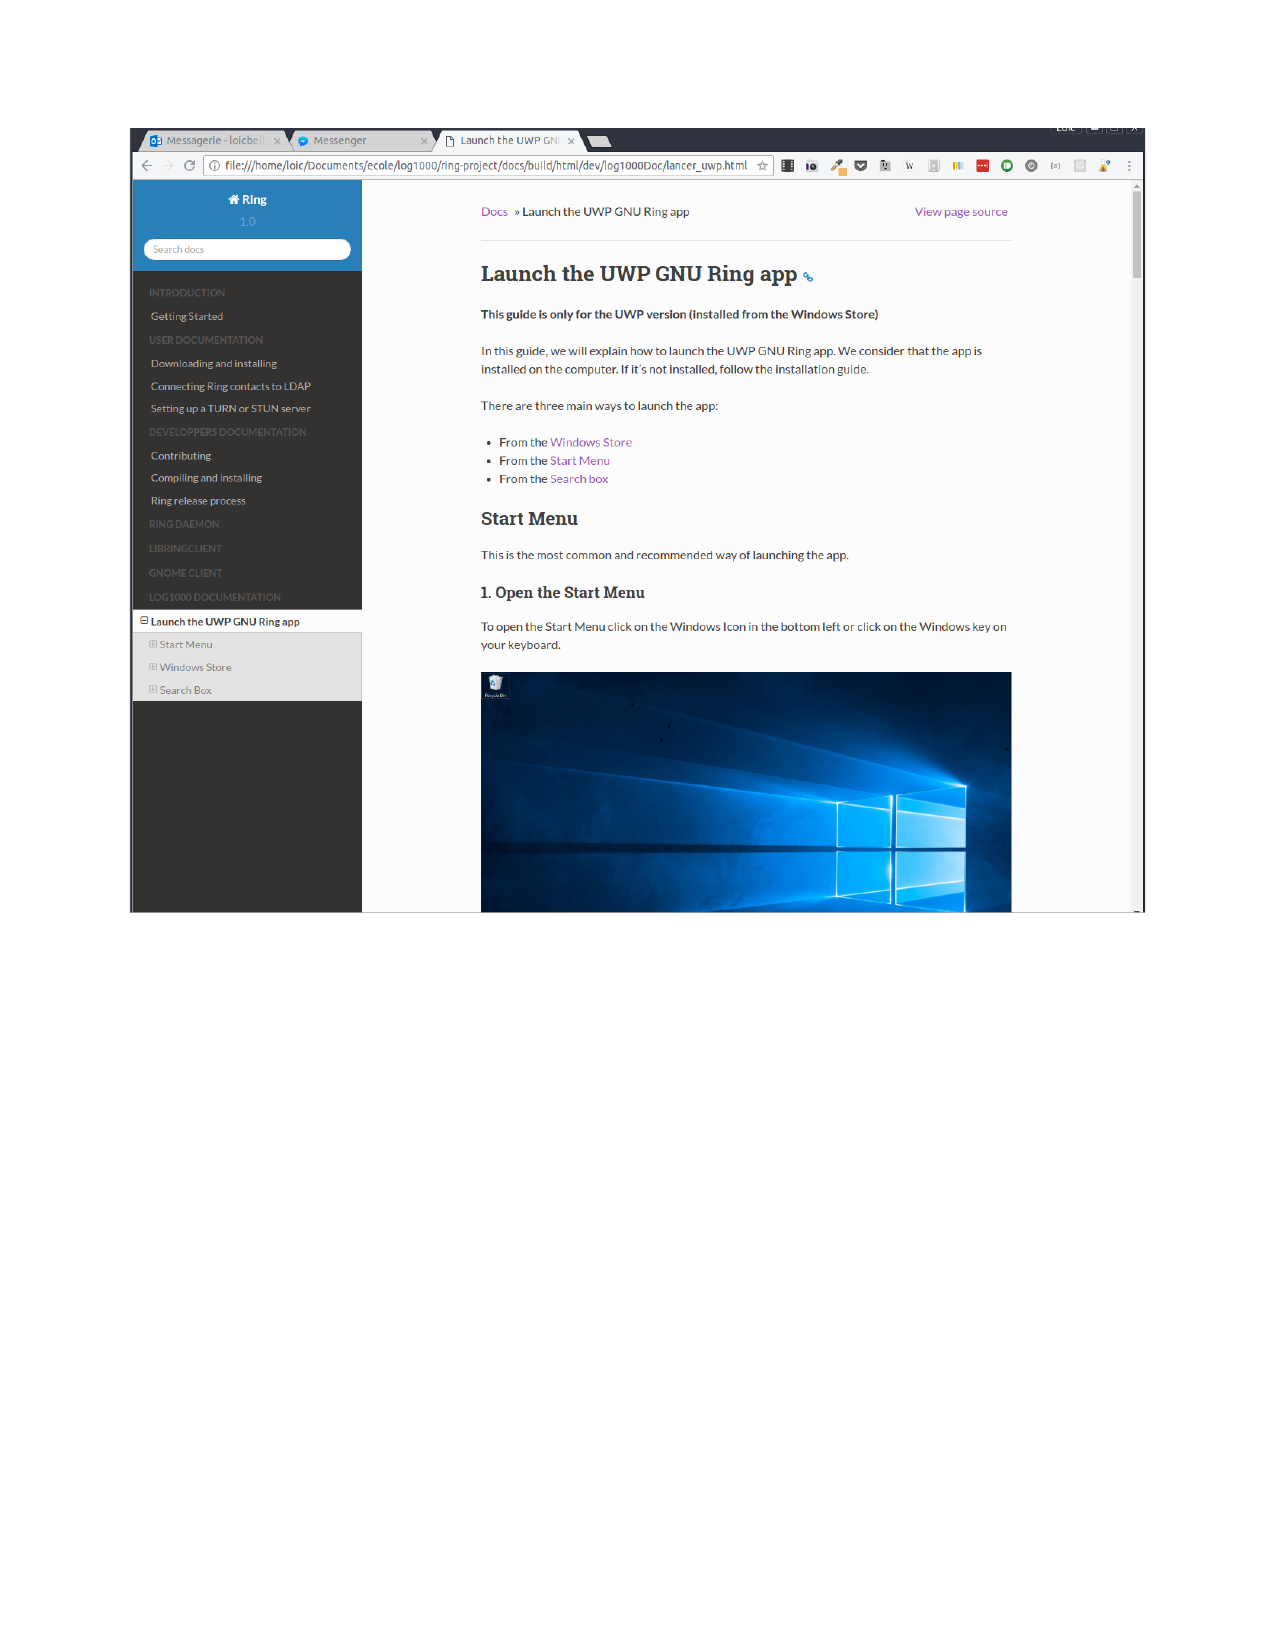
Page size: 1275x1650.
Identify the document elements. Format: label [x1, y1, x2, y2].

picture [129, 118, 1146, 922]
